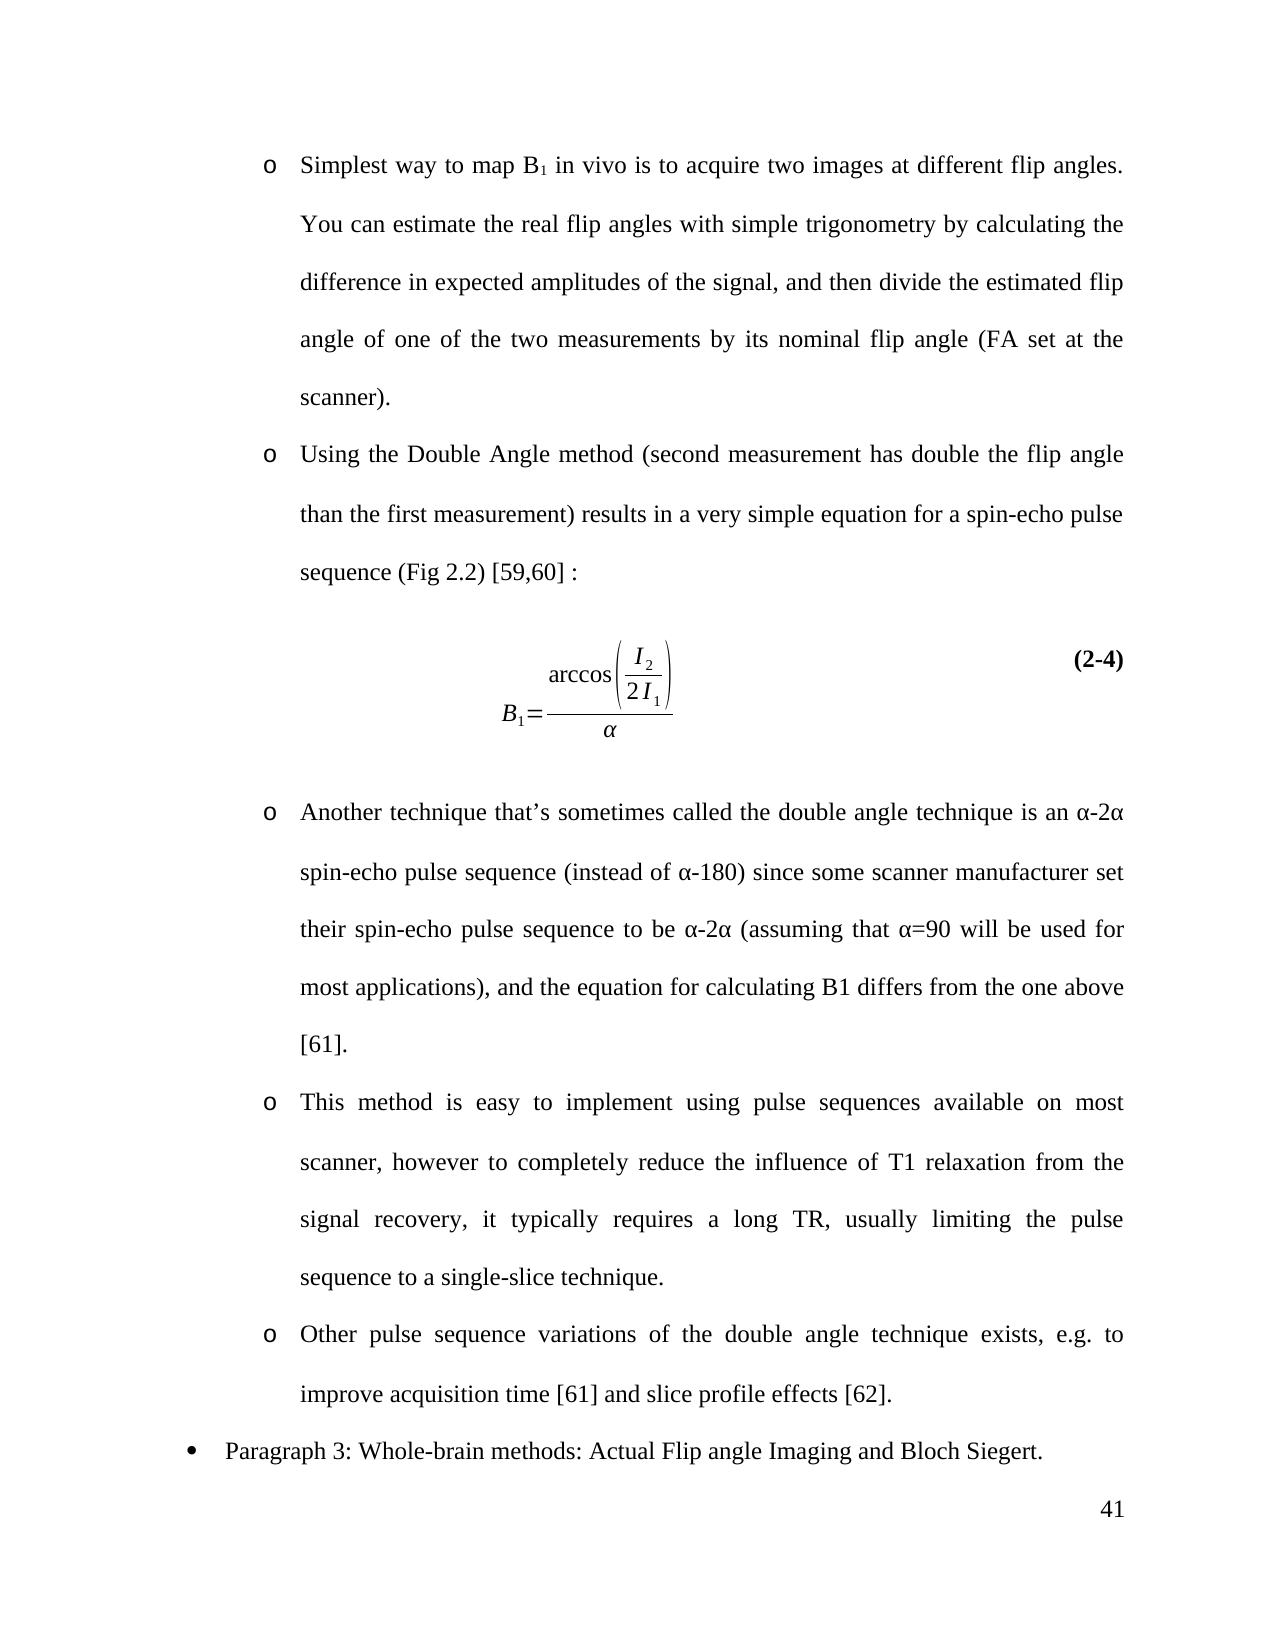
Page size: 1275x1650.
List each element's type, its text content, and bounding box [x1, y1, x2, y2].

table_header (2-4) [1025, 639, 1135, 797]
list Using the Double Angle method (second measurement has double the flip angle than the first measurement) results in a very simple equation for a spin-echo pulse sequence (Fig 2.2) [59,60] : [262, 439, 1125, 585]
list Another technique that’s sometimes called the double angle technique is an α-2α spin-echo pulse sequence (instead of α-180) since some scanner manufacturer set their spin-echo pulse sequence to be α-2α (assuming that α=90 will be used for most applications), and the equation for calculating B1 differs from the one above [61]. [262, 797, 1125, 1058]
list Simplest way to map B1 in vivo is to acquire two images at different flip angles. You can estimate the real flip angles with simple trigonometry by calculating the difference in expected amplitudes of the signal, and then divide the estimated flip angle of one of the two measurements by its nominal flip angle (FA set at the scanner). [262, 150, 1125, 411]
list Paragraph 3: Whole-brain methods: Actual Flip angle Imaging and Bloch Siegert. [187, 1436, 1125, 1465]
table_header [150, 639, 1025, 797]
list Other pulse sequence variations of the double angle technique exists, e.g. to improve acquisition time [61] and slice profile effects [62]. [262, 1319, 1125, 1407]
list This method is easy to implement using pulse sequences available on most scanner, however to completely reduce the influence of T1 relaxation from the signal recovery, it typically requires a long TR, usually limiting the pulse sequence to a single-slice technique. [262, 1087, 1125, 1290]
